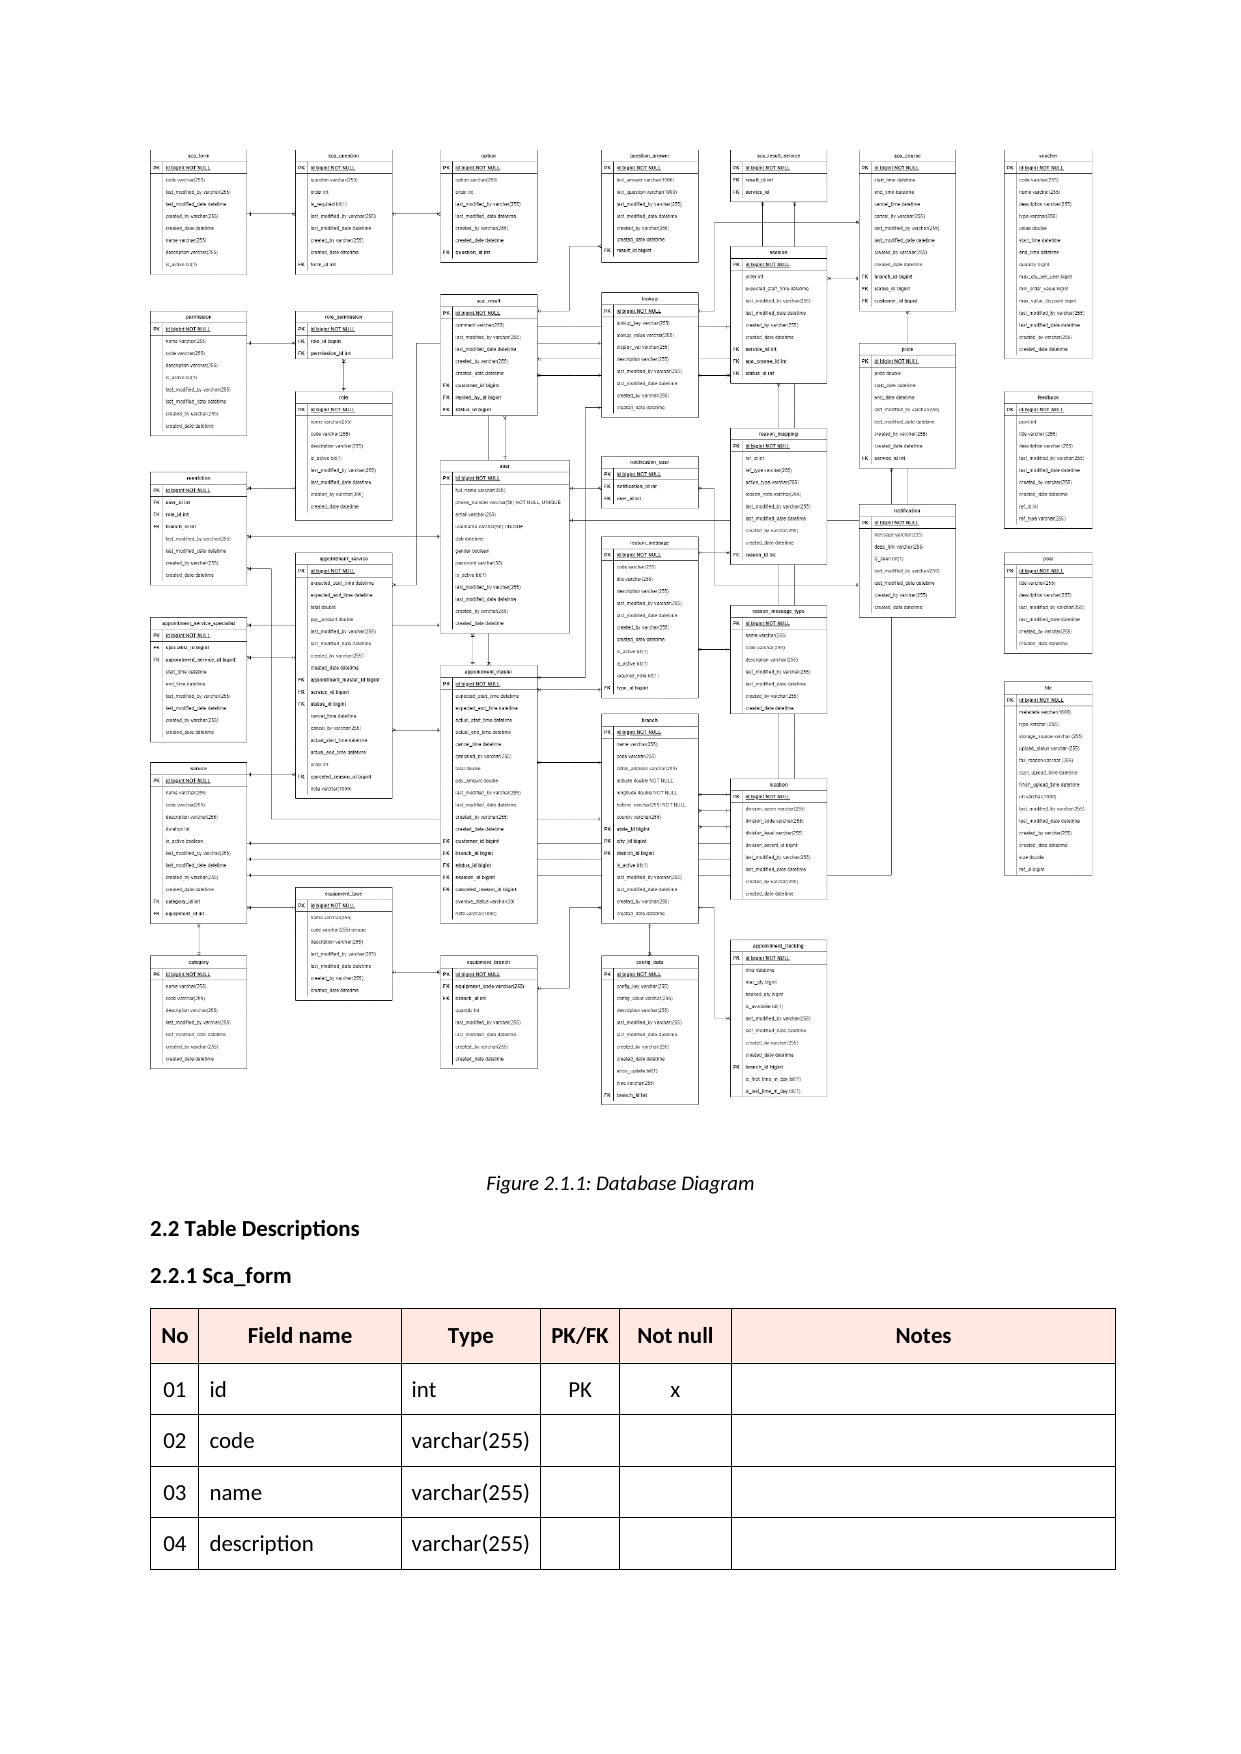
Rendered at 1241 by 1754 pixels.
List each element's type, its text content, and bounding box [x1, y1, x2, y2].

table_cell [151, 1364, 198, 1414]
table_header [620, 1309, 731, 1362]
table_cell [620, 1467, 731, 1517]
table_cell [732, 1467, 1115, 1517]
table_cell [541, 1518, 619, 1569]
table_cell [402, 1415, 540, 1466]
text Figure 2.1.1: Database Diagram [150, 1170, 1093, 1196]
text 2.2.1 Sca_form [150, 1261, 1093, 1289]
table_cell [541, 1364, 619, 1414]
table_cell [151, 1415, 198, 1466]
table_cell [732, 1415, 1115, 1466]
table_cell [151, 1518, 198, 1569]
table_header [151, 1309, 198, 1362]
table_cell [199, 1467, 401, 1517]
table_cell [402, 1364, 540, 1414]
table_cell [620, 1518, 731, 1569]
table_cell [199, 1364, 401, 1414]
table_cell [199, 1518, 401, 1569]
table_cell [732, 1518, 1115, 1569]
text 2.2 Table Descriptions [150, 1214, 1093, 1242]
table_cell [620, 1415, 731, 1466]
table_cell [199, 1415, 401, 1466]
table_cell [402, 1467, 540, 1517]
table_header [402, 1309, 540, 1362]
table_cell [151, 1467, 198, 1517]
picture [150, 150, 1093, 1105]
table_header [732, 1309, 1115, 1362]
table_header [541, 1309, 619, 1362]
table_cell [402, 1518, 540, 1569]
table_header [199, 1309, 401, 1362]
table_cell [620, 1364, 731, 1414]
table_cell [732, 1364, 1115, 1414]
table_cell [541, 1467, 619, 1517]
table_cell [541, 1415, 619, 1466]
